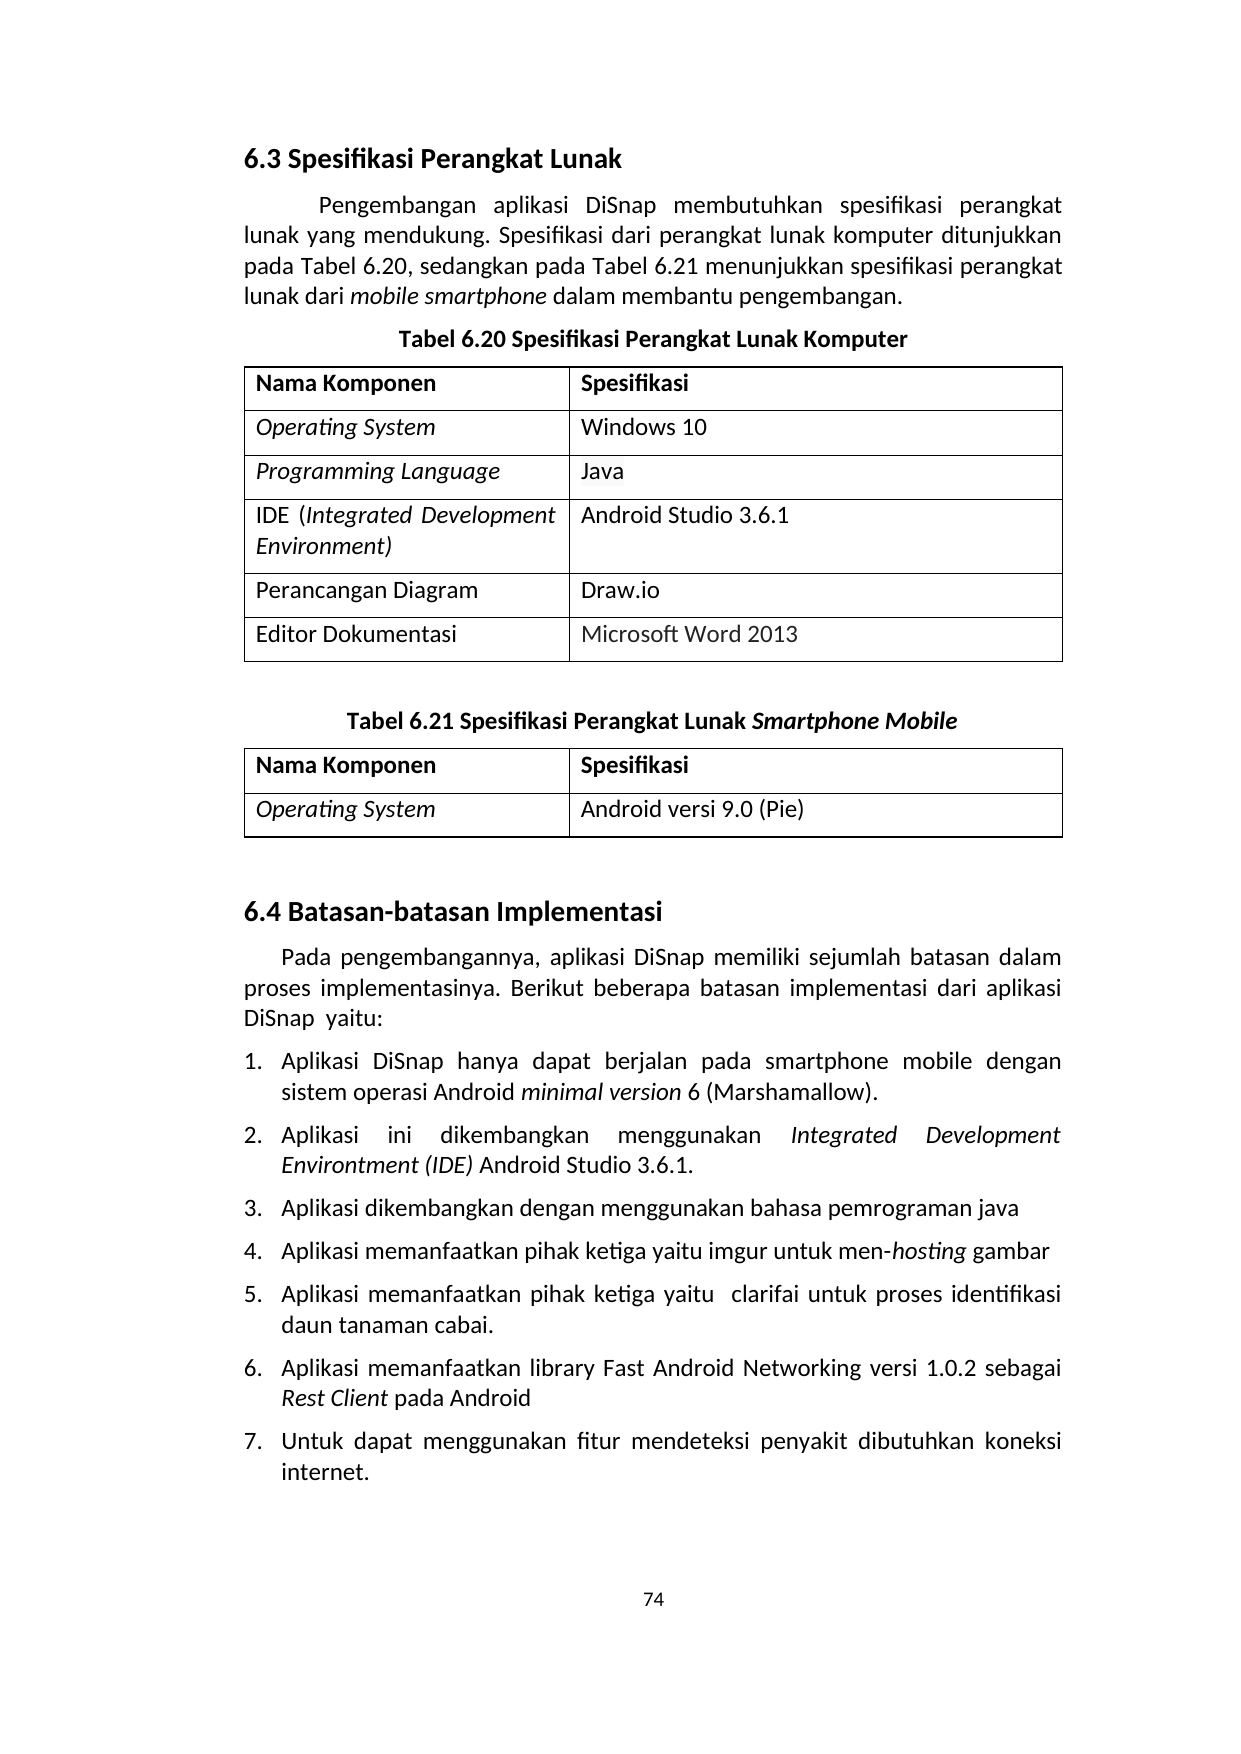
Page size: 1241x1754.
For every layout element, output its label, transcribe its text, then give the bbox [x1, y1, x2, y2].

list Aplikasi ini dikembangkan menggunakan Integrated Development Environtment (IDE) Android Studio 3.6.1. [244, 1119, 1063, 1180]
text Pada pengembangannya, aplikasi DiSnap memiliki sejumlah batasan dalam proses implementasinya. Berikut beberapa batasan implementasi dari aplikasi DiSnap yaitu: [244, 941, 1063, 1033]
list Aplikasi memanfaatkan pihak ketiga yaitu clarifai untuk proses identifikasi daun tanaman cabai. [244, 1278, 1063, 1339]
table_header Spesifikasi [570, 749, 1062, 792]
table_header Nama Komponen [245, 368, 569, 410]
list Aplikasi DiSnap hanya dapat berjalan pada smartphone mobile dengan sistem operasi Android minimal version 6 (Marshamallow). [244, 1045, 1063, 1106]
table_cell Android versi 9.0 (Pie) [570, 794, 1062, 836]
subtitle Spesifikasi Perangkat Lunak [244, 141, 1063, 176]
table_header Spesifikasi [570, 368, 1062, 410]
table_cell Operating System [245, 794, 569, 836]
list Aplikasi memanfaatkan library Fast Android Networking versi 1.0.2 sebagai Rest Client pada Android [244, 1352, 1063, 1413]
table_cell Windows 10 [570, 411, 1062, 454]
table_cell Java [570, 456, 1062, 498]
table_cell Android Studio 3.6.1 [570, 500, 1062, 573]
table_cell Draw.io [570, 574, 1062, 617]
table_cell Perancangan Diagram [245, 574, 569, 617]
table_cell IDE (Integrated Development Environment) [245, 500, 569, 573]
table_cell Programming Language [245, 456, 569, 498]
table_cell Editor Dokumentasi [245, 618, 569, 661]
list Aplikasi memanfaatkan pihak ketiga yaitu imgur untuk men-hosting gambar [244, 1235, 1063, 1266]
table_cell Operating System [245, 411, 569, 454]
table_cell Microsoft Word 2013 [570, 618, 1062, 661]
list Untuk dapat menggunakan fitur mendeteksi penyakit dibutuhkan koneksi internet. [244, 1425, 1063, 1486]
table_header Nama Komponen [245, 749, 569, 792]
subtitle Batasan-batasan Implementasi [244, 893, 1063, 929]
list Aplikasi dikembangkan dengan menggunakan bahasa pemrograman java [244, 1192, 1063, 1223]
